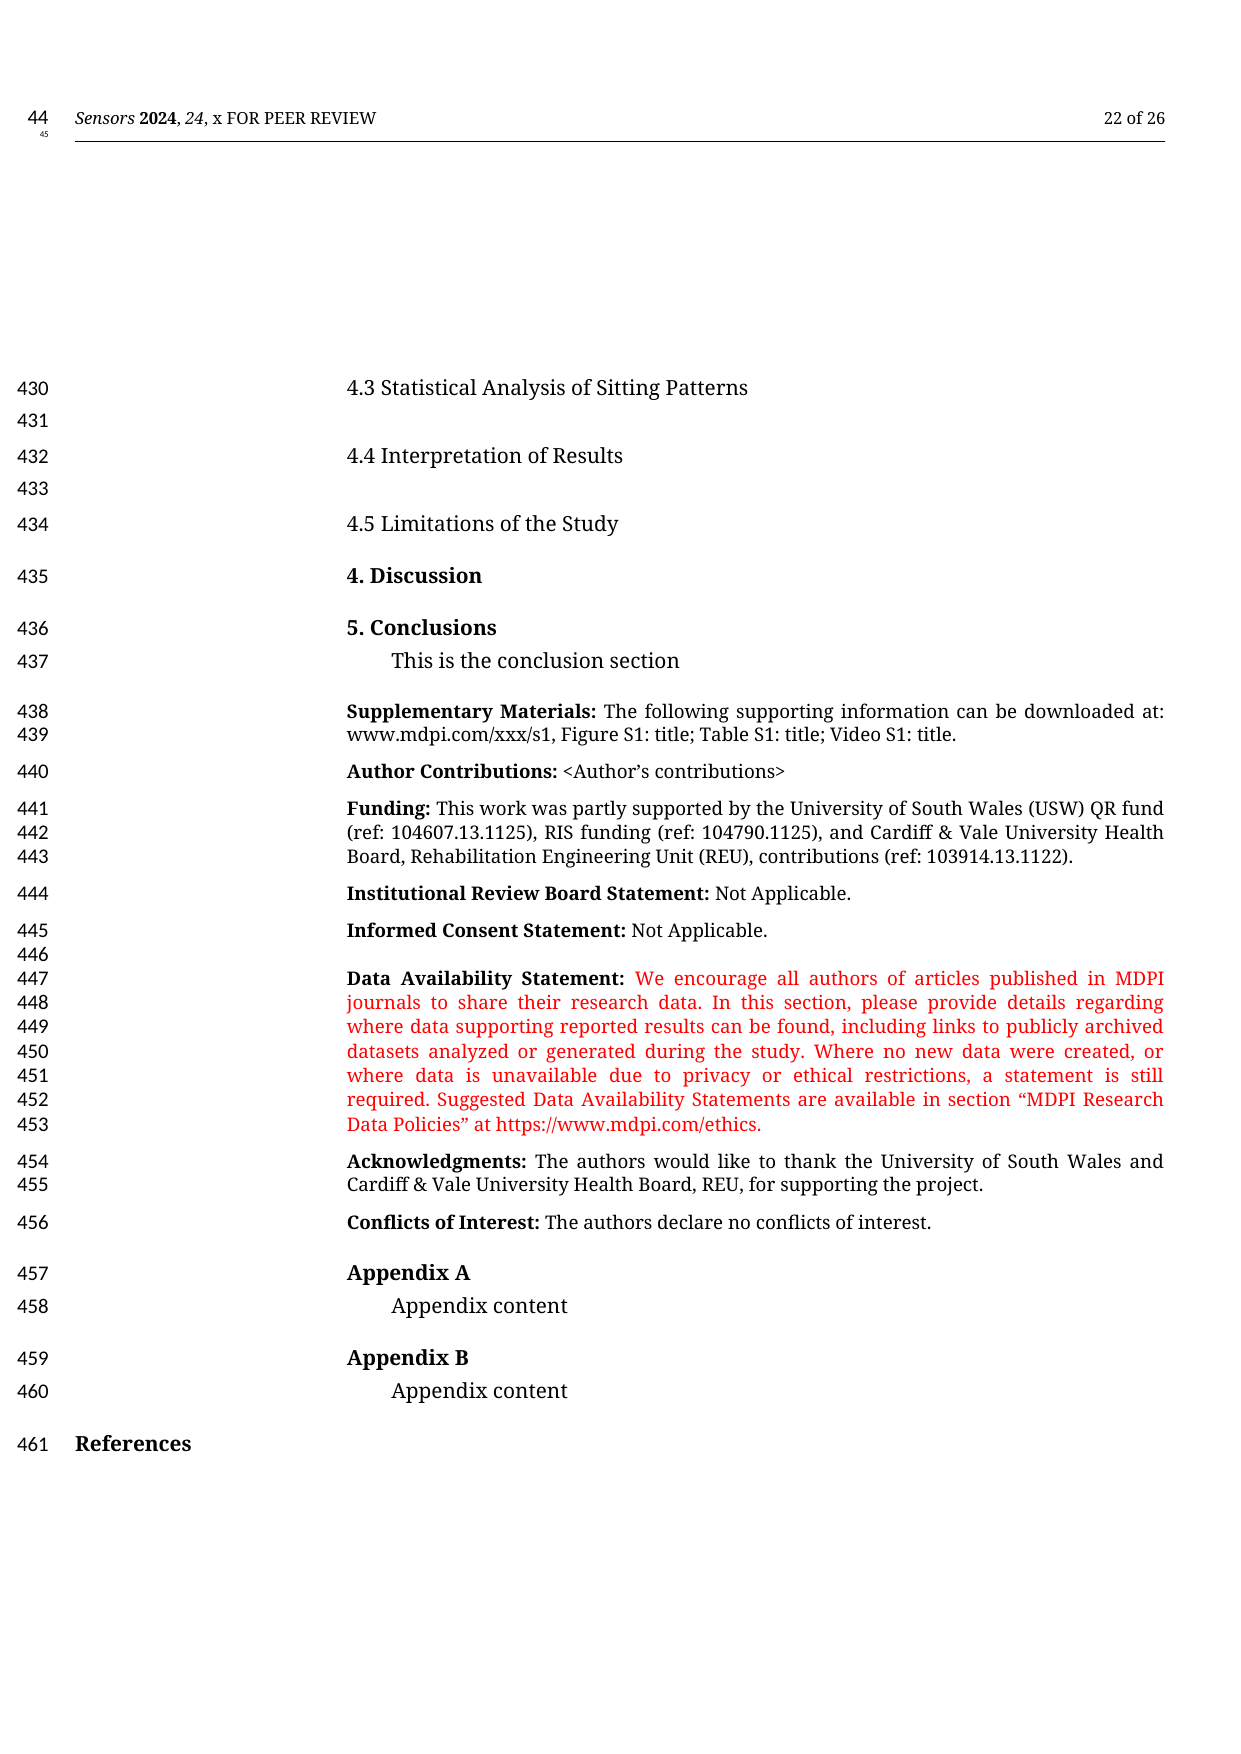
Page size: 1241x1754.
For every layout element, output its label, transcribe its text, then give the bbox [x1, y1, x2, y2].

text Appendix content [347, 1377, 1165, 1404]
text This is the conclusion section [347, 647, 1165, 674]
text Author Contributions: <Author’s contributions> [347, 760, 1165, 784]
subtitle 4. Discussion [347, 562, 1165, 588]
text Data Availability Statement: We encourage all authors of articles published in MDPI journals to share their research data. In this section, please provide details regarding where data supporting reported results can be found, including links to publicly archived datasets analyzed or generated during the study. Where no new data were created, or where data is unavailable due to privacy or ethical restrictions, a statement is still required. Suggested Data Availability Statements are available in section “MDPI Research Data Policies” at https://www.mdpi.com/ethics. [347, 967, 1165, 1136]
text Institutional Review Board Statement: Not Applicable. [347, 882, 1165, 906]
text Conflicts of Interest: The authors declare no conflicts of interest. [347, 1210, 1165, 1234]
text Informed Consent Statement: Not Applicable. [347, 918, 1165, 942]
text Funding: This work was partly supported by the University of South Wales (USW) QR fund (ref: 104607.13.1125), RIS funding (ref: 104790.1125), and Cardiff & Vale University Health Board, Rehabilitation Engineering Unit (REU), contributions (ref: 103914.13.1122). [347, 796, 1165, 869]
subtitle 5. Conclusions [347, 613, 1165, 641]
subtitle 4.3 Statistical Analysis of Sitting Patterns [347, 374, 1165, 401]
subtitle 4.5 Limitations of the Study [347, 509, 1165, 537]
text Acknowledgments: The authors would like to thank the University of South Wales and Cardiff & Vale University Health Board, REU, for supporting the project. [347, 1149, 1165, 1197]
text Supplementary Materials: The following supporting information can be downloaded at: www.mdpi.com/xxx/s1, Figure S1: title; Table S1: title; Video S1: title. [347, 699, 1165, 747]
text Appendix content [347, 1292, 1165, 1319]
text Appendix B [347, 1344, 1165, 1371]
subtitle 4.4 Interpretation of Results [347, 442, 1165, 469]
text Appendix A [347, 1259, 1165, 1286]
subtitle References [75, 1429, 1165, 1456]
